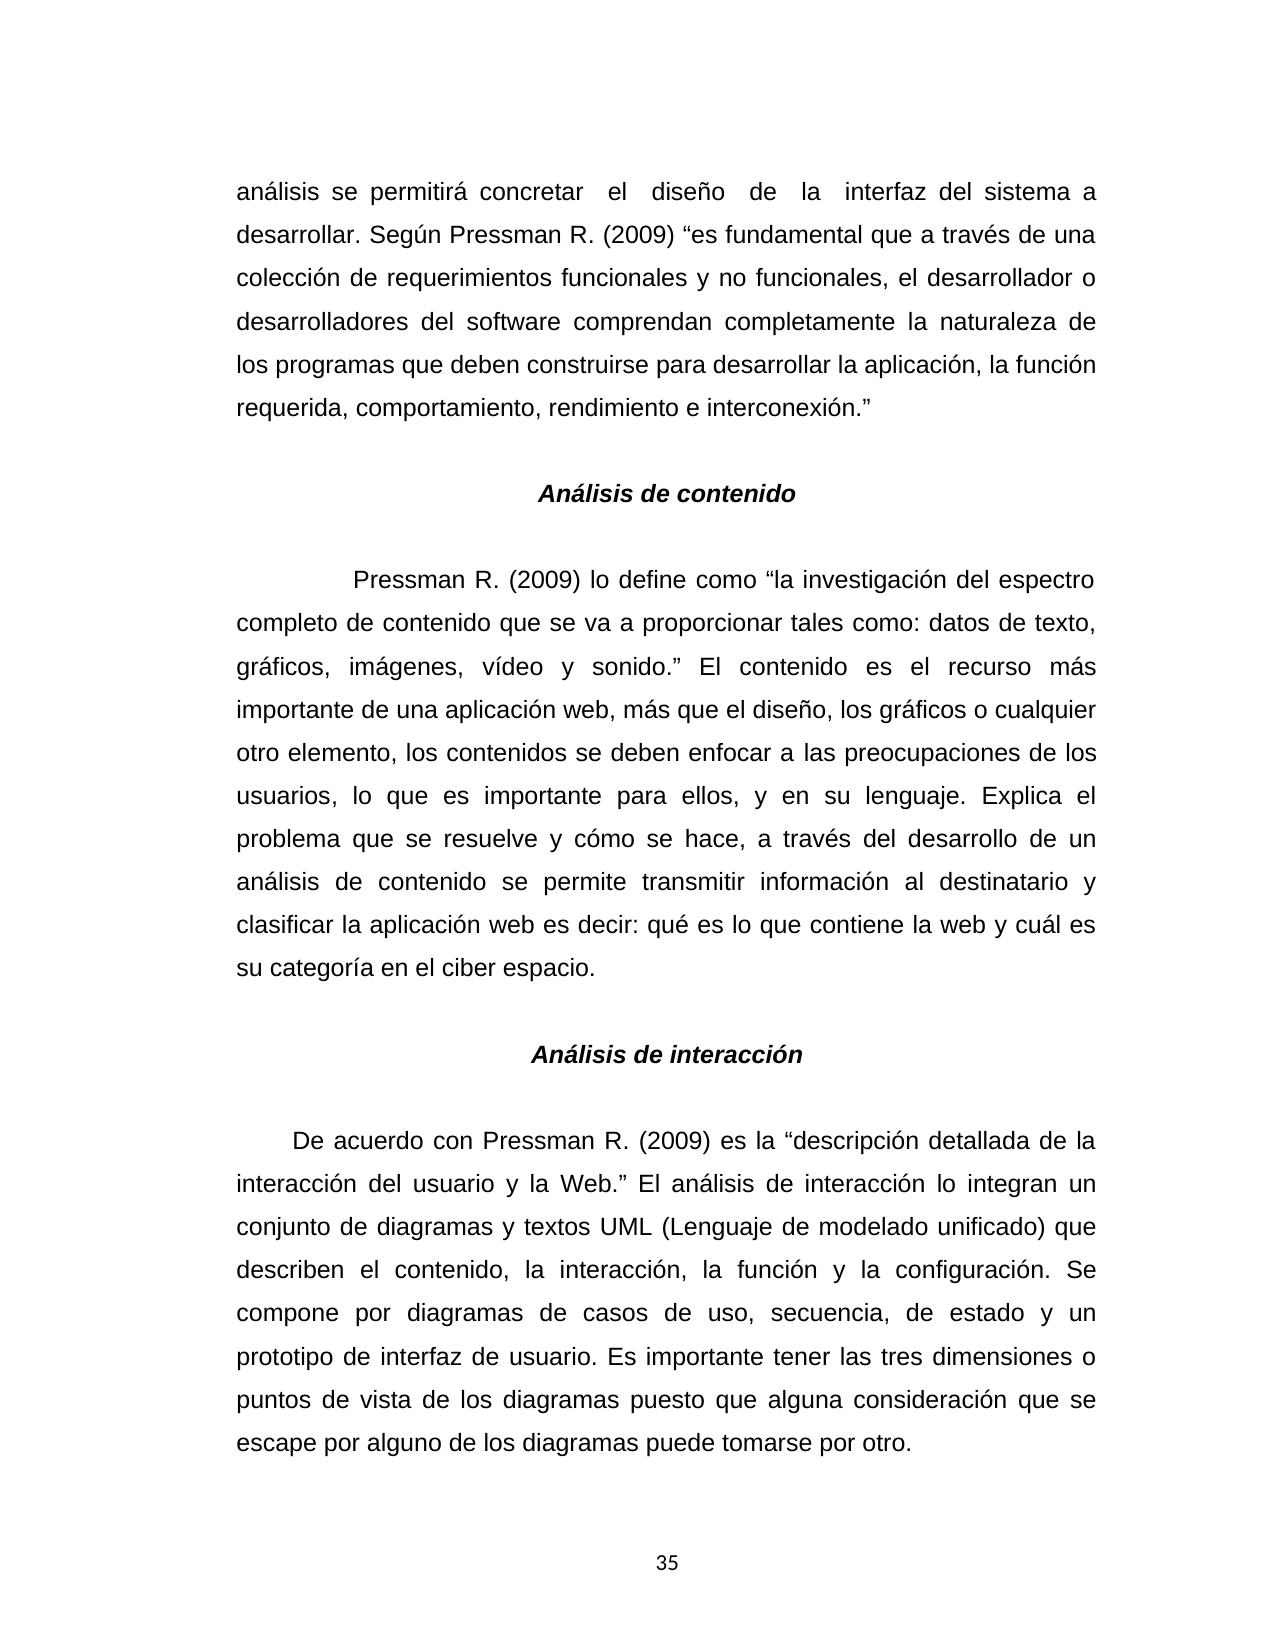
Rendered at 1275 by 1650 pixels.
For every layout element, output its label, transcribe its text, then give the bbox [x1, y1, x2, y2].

text De acuerdo con Pressman R. (2009) es la “descripción detallada de la interacción del usuario y la Web.” El análisis de interacción lo integran un conjunto de diagramas y textos UML (Lenguaje de modelado unificado) que describen el contenido, la interacción, la función y la configuración. Se compone por diagramas de casos de uso, secuencia, de estado y un prototipo de interfaz de usuario. Es importante tener las tres dimensiones o puntos de vista de los diagramas puesto que alguna consideración que se escape por alguno de los diagramas puede tomarse por otro. [236, 1126, 1098, 1457]
text Análisis de interacción [236, 1040, 1098, 1068]
text Pressman R. (2009) lo define como “la investigación del espectro completo de contenido que se va a proporcionar tales como: datos de texto, gráficos, imágenes, vídeo y sonido.” El contenido es el recurso más importante de una aplicación web, más que el diseño, los gráficos o cualquier otro elemento, los contenidos se deben enfocar a las preocupaciones de los usuarios, lo que es importante para ellos, y en su lenguaje. Explica el problema que se resuelve y cómo se hace, a través del desarrollo de un análisis de contenido se permite transmitir información al destinatario y clasificar la aplicación web es decir: qué es lo que contiene la web y cuál es su categoría en el ciber espacio. [89, 565, 1098, 982]
text Análisis de contenido [236, 479, 1098, 508]
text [236, 177, 1098, 422]
